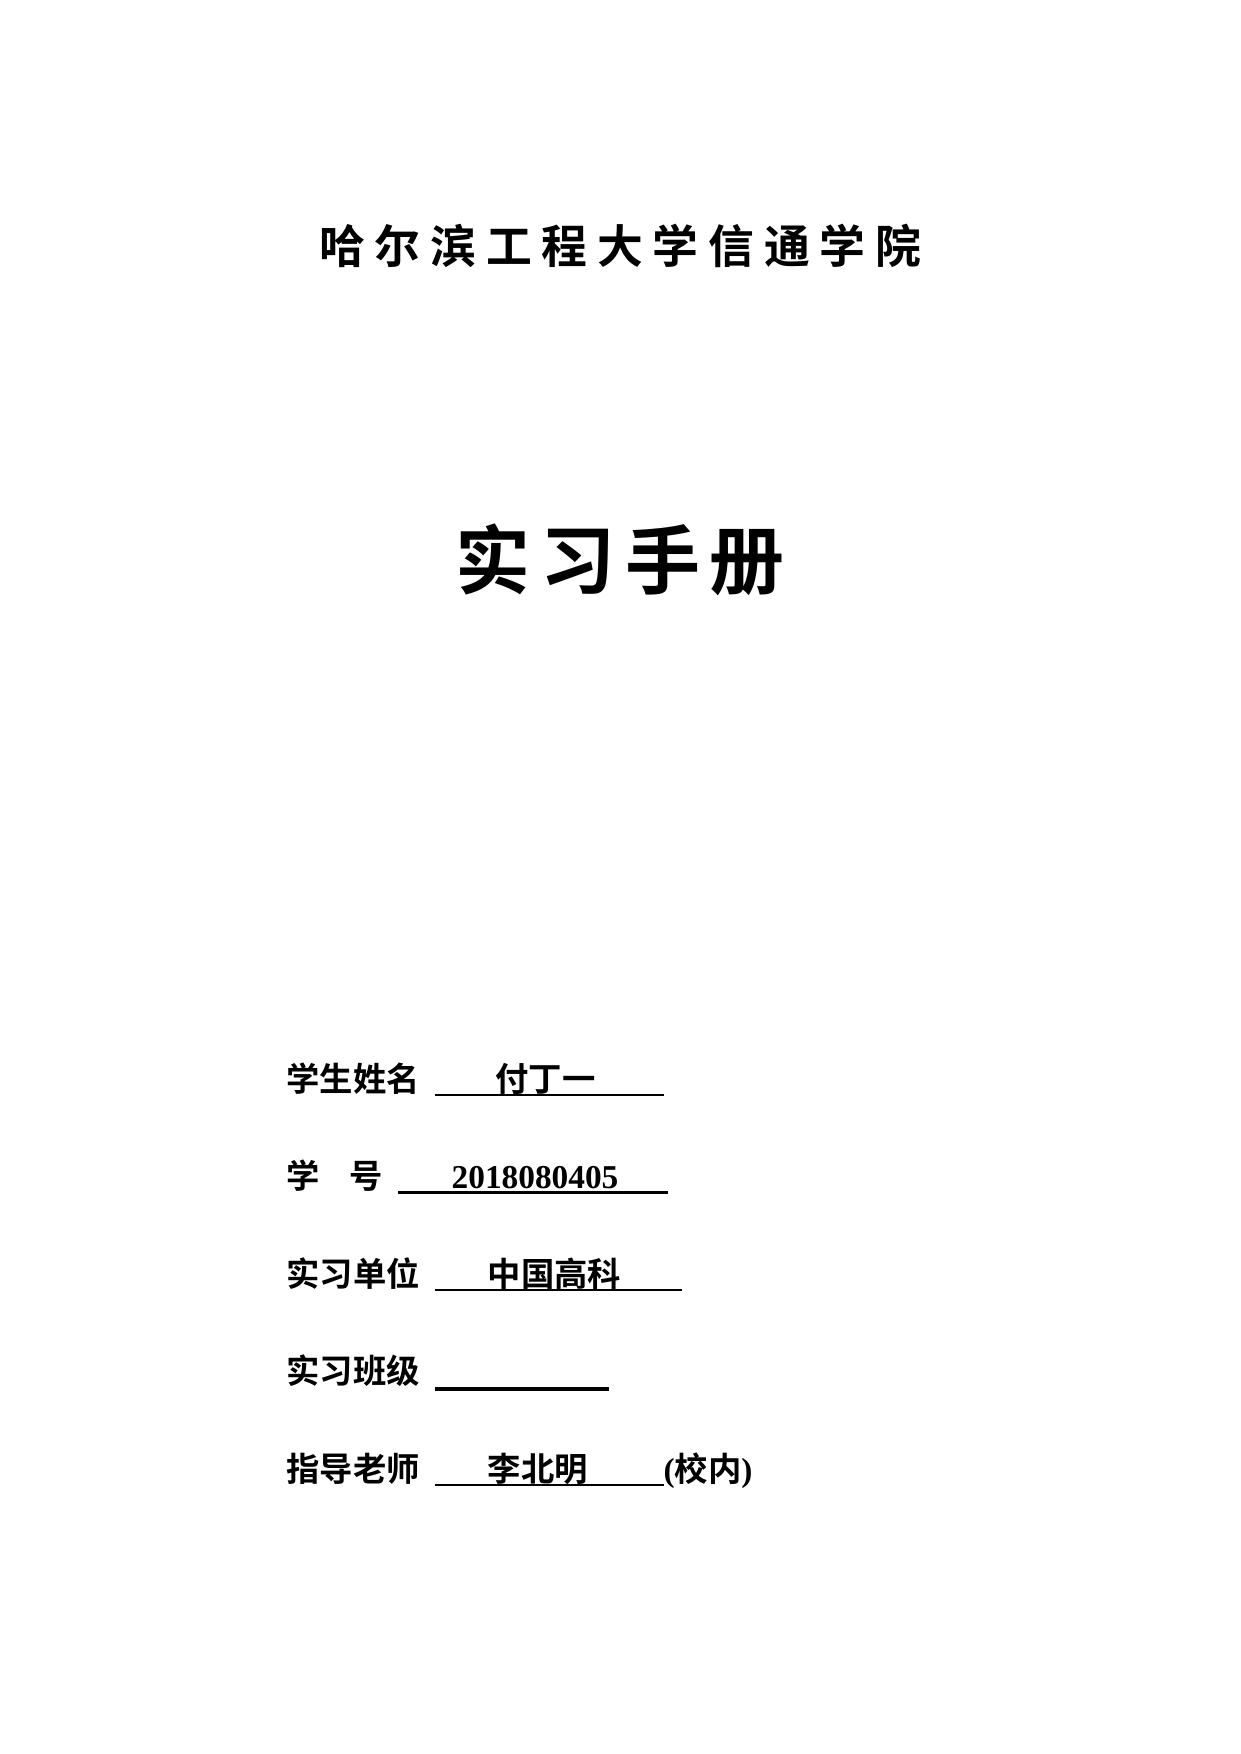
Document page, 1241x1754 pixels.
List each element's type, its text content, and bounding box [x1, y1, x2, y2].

text 指导老师 李北明 (校内) [187, 1434, 1053, 1499]
text 学生姓名 付丁一 [187, 1044, 1053, 1109]
text 实习单位 中国高科 [187, 1239, 1053, 1304]
text 实习手册 [187, 491, 1053, 621]
text 学 号 2018080405 [187, 1142, 1053, 1207]
text 哈尔滨工程大学信通学院 [187, 194, 1053, 292]
text 实习班级 [187, 1337, 1053, 1402]
